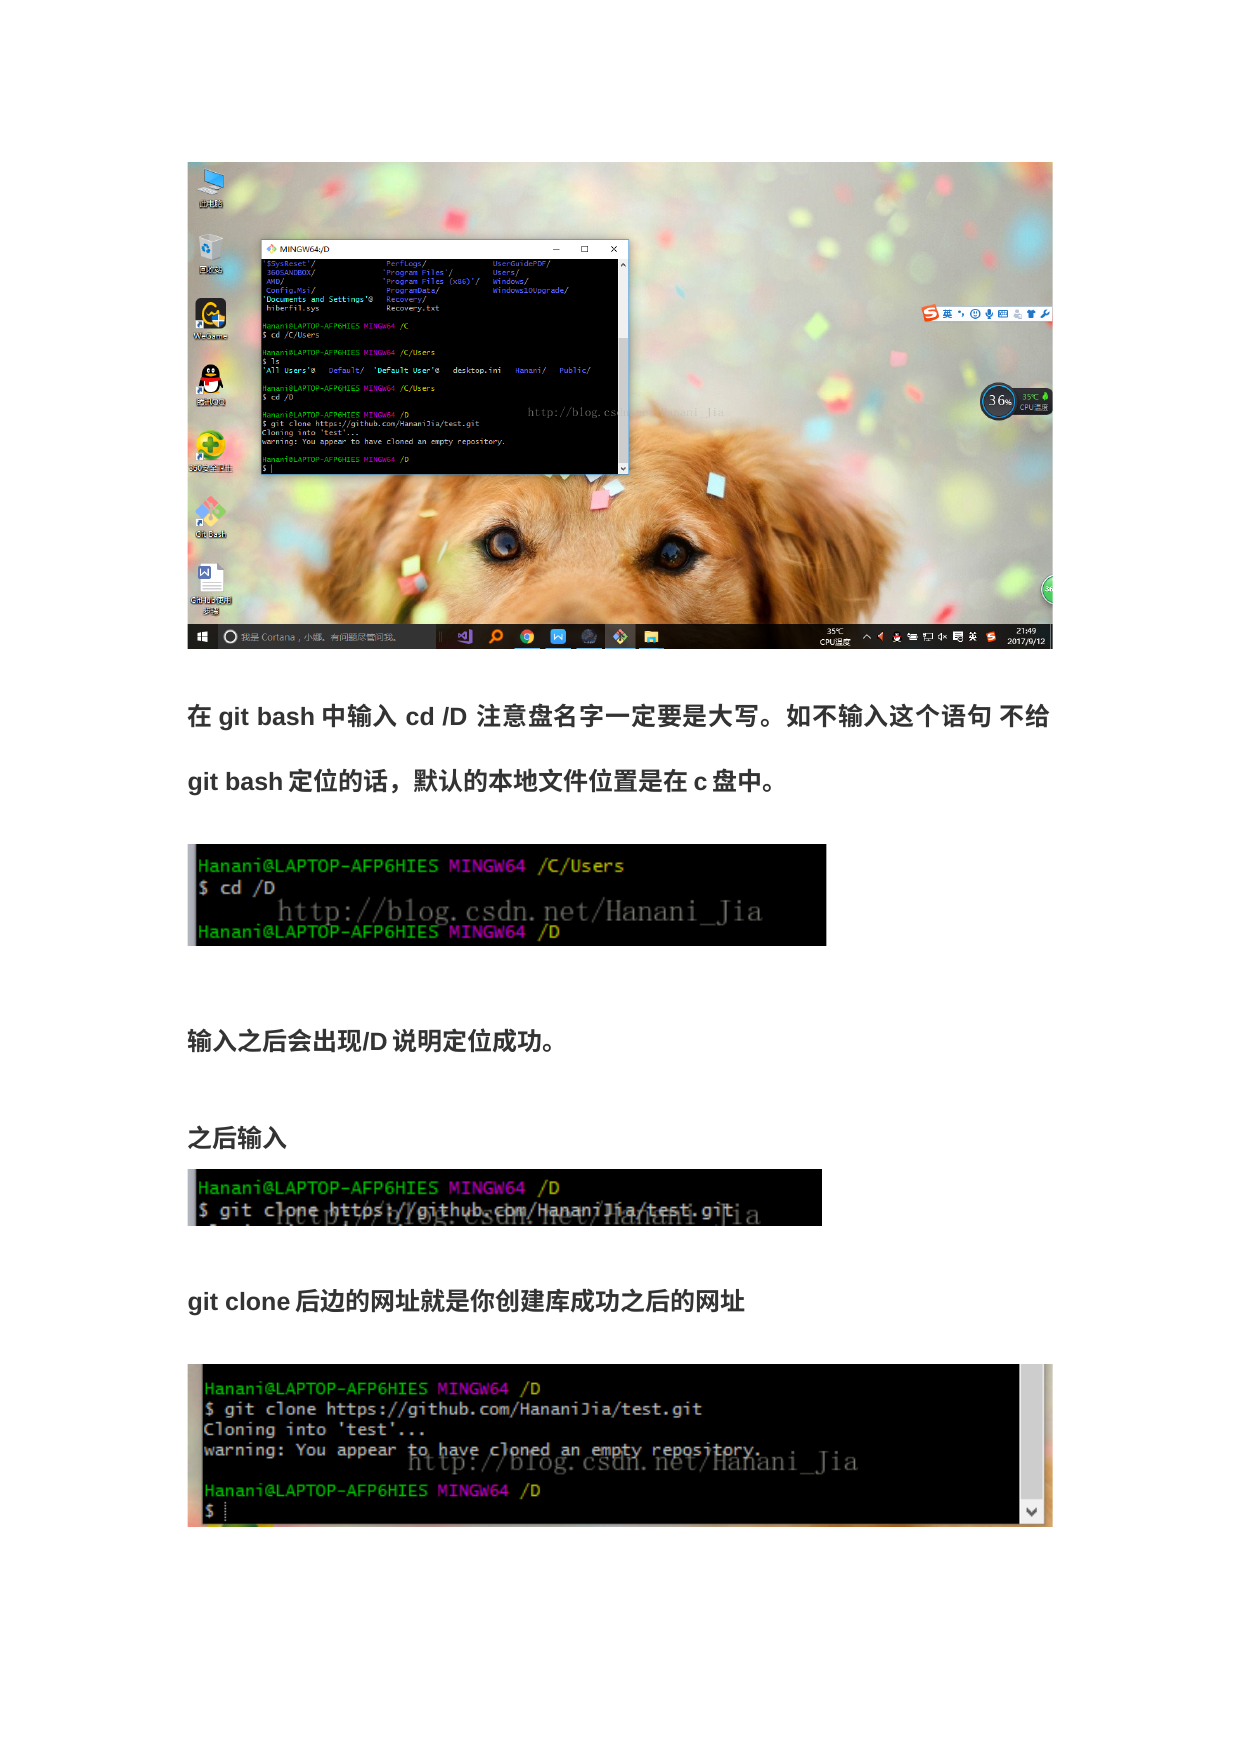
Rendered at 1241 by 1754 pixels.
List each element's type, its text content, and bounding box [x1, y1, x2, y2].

picture [187, 162, 1053, 649]
picture [187, 1169, 822, 1226]
text 之后输入 [187, 1104, 1053, 1169]
picture [187, 1364, 1053, 1527]
picture [187, 844, 827, 946]
text 输入之后会出现/D说明定位成功。 [187, 1007, 1053, 1072]
text git clone后边的网址就是你创建库成功之后的网址 [187, 1267, 1053, 1332]
text 在git bash中输入 cd /D 注意盘名字一定要是大写。如不输入这个语句 不给git bash定位的话，默认的本地文件位置是在c盘中。 [187, 682, 1053, 812]
